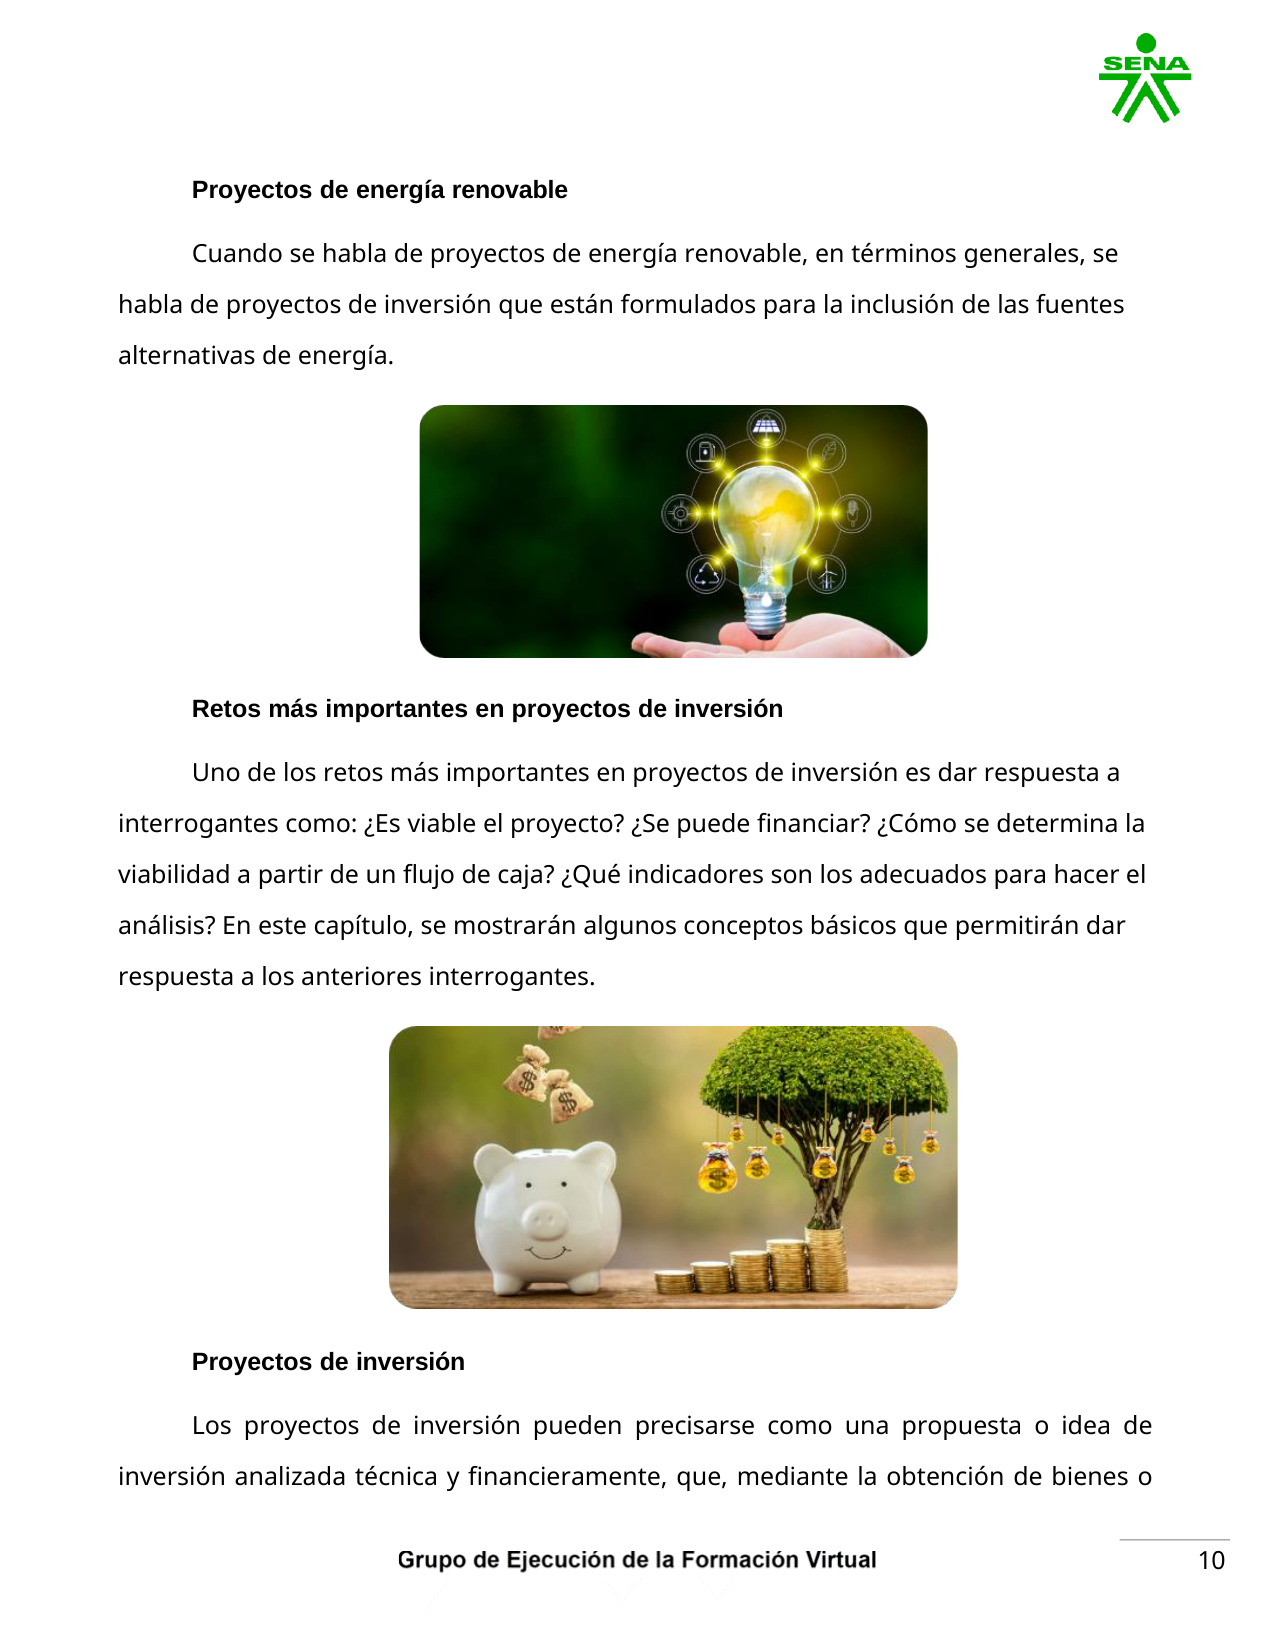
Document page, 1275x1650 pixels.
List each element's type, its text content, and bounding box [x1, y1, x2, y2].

picture [419, 405, 928, 658]
picture [389, 1026, 958, 1309]
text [118, 1407, 1153, 1492]
text Uno de los retos más importantes en proyectos de inversión es dar respuesta a interrogantes como: ¿Es viable el proyecto? ¿Se puede financiar? ¿Cómo se determina la viabilidad a partir de un flujo de caja? ¿Qué indicadores son los adecuados para hacer el análisis? En este capítulo, se mostrarán algunos conceptos básicos que permitirán dar respuesta a los anteriores interrogantes. [118, 755, 1152, 993]
picture [398, 1551, 876, 1611]
subtitle Proyectos de energía renovable [192, 175, 1237, 204]
text Cuando se habla de proyectos de energía renovable, en términos generales, se habla de proyectos de inversión que están formulados para la inclusión de las fuentes alternativas de energía. [118, 236, 1152, 372]
picture [1099, 33, 1192, 123]
subtitle Retos más importantes en proyectos de inversión [192, 694, 1237, 723]
subtitle Proyectos de inversión [192, 1347, 1237, 1376]
